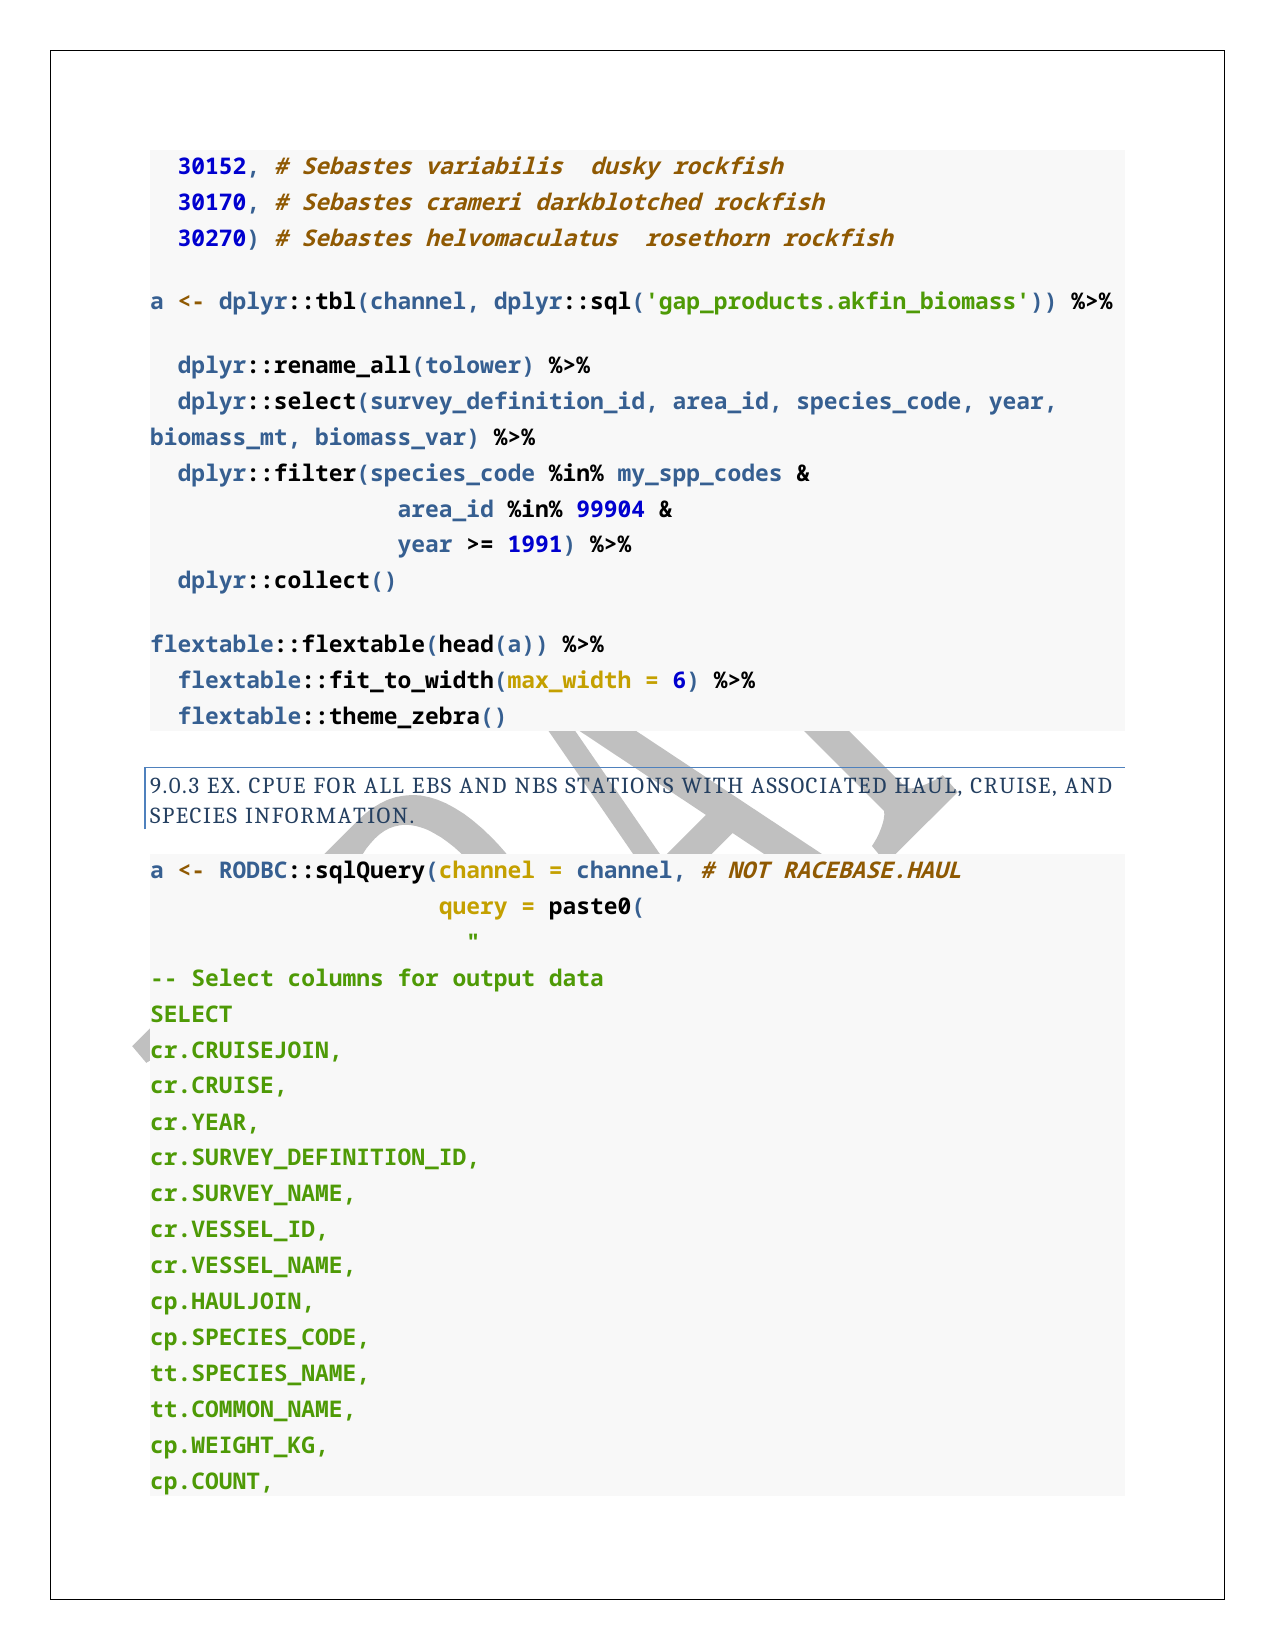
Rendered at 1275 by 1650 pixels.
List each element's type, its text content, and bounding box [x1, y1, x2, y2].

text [150, 854, 1125, 1496]
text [150, 150, 1125, 731]
subtitle 9.0.3 Ex. CPUE for all EBS and NBS stations with associated haul, cruise, and species information. [146, 768, 1125, 829]
